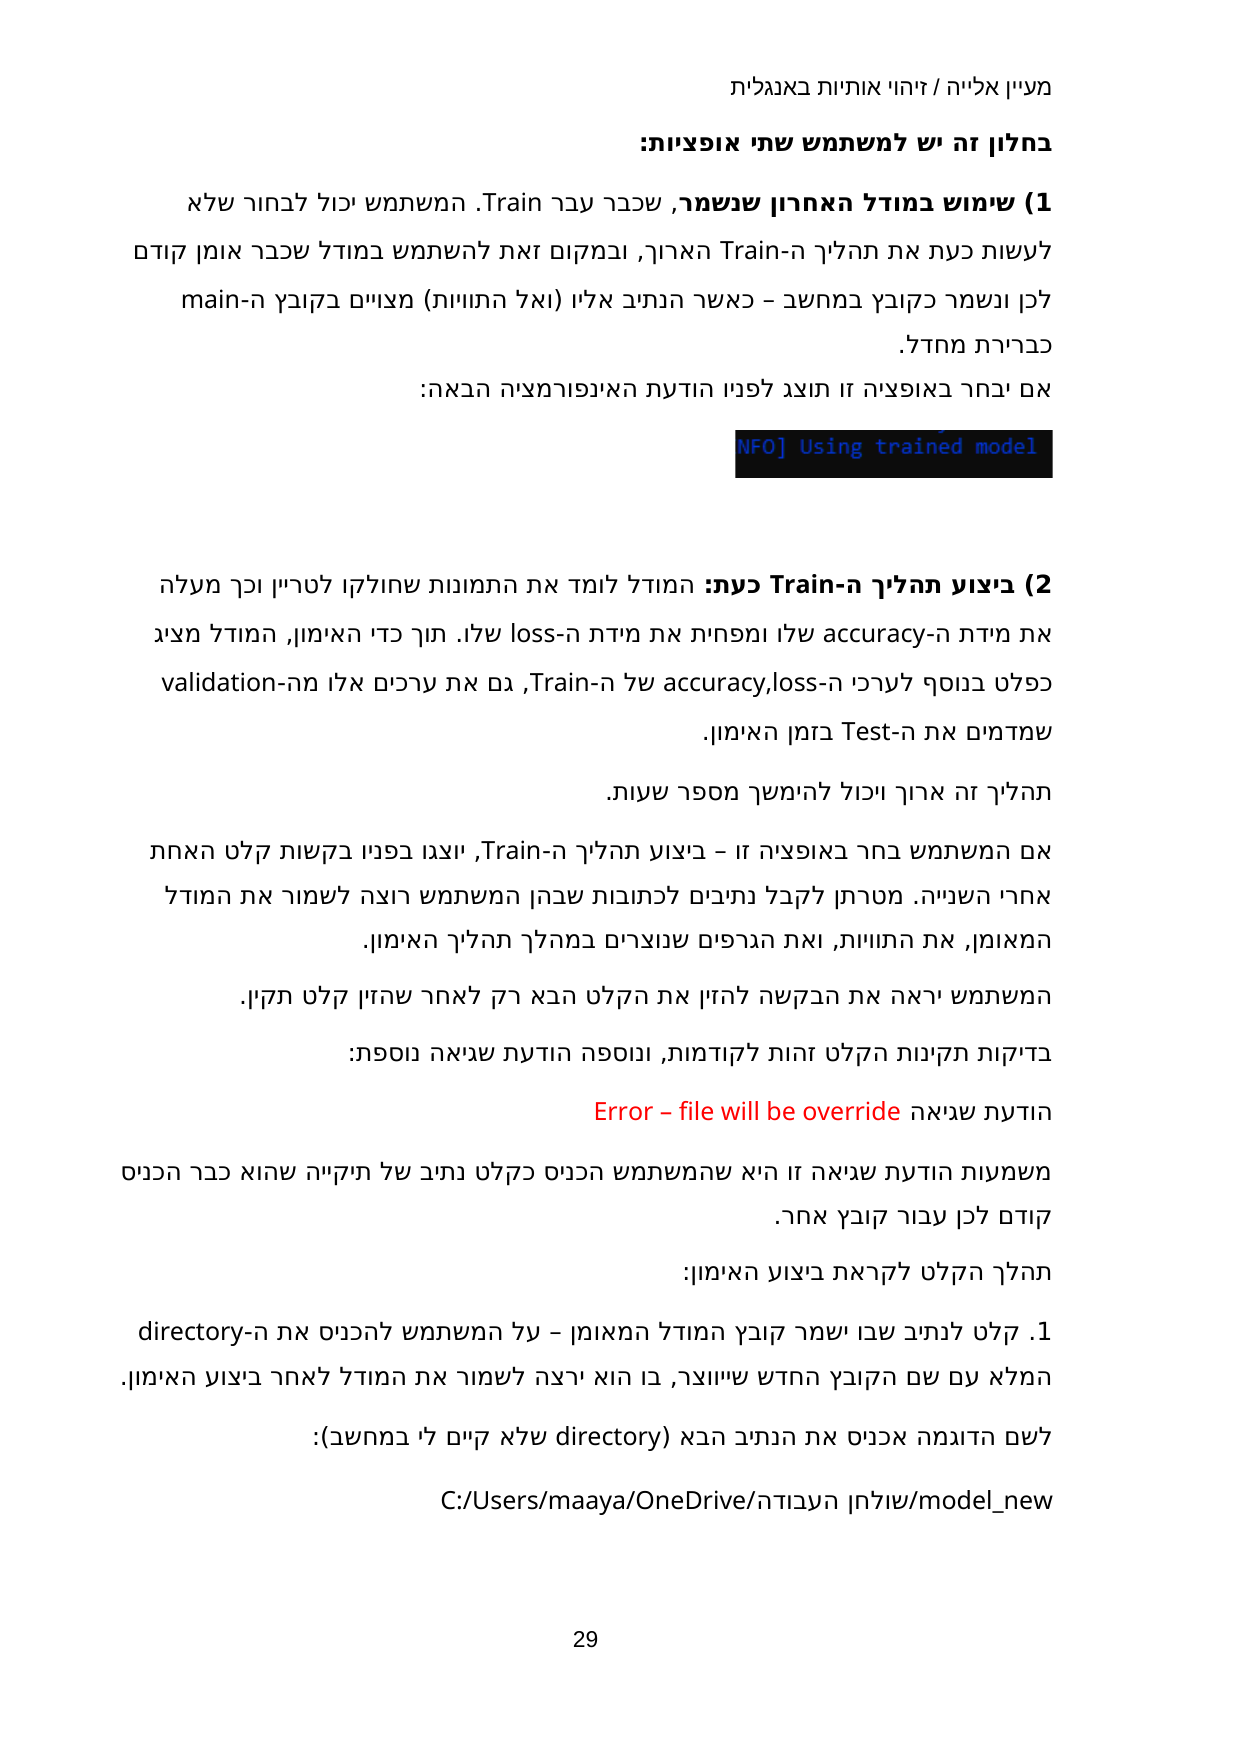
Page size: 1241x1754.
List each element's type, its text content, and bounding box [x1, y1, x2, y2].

text 1. קלט לנתיב שבו ישמר קובץ המודל המאומן – על המשתמש להכניס את ה-directory המלא עם שם הקובץ החדש שייווצר, בו הוא ירצה לשמור את המודל לאחר ביצוע האימון. [118, 1314, 1053, 1392]
text בדיקות תקינות הקלט זהות לקודמות, ונוספה הודעת שגיאה נוספת: [118, 1038, 1053, 1067]
text 2) ביצוע תהליך ה-Train כעת: המודל לומד את התמונות שחולקו לטריין וכך מעלה את מידת ה-accuracy שלו ומפחית את מידת ה-loss שלו. תוך כדי האימון, המודל מציג כפלט בנוסף לערכי ה-accuracy,loss של ה-Train, גם את ערכים אלו מה-validation שמדמים את ה-Test בזמן האימון. [118, 567, 1053, 747]
text לשם הדוגמה אכניס את הנתיב הבא (directory שלא קיים לי במחשב): [118, 1419, 1053, 1453]
text המשתמש יראה את הבקשה להזין את הקלט הבא רק לאחר שהזין קלט תקין. [118, 982, 1053, 1011]
text בחלון זה יש למשתמש שתי אופציות: [118, 128, 1053, 157]
text תהליך זה ארוך ויכול להימשך מספר שעות. [118, 777, 1053, 806]
text 1) שימוש במודל האחרון שנשמר, שכבר עבר Train. המשתמש יכול לבחור שלא לעשות כעת את תהליך ה-Train הארוך, ובמקום זאת להשתמש במודל שכבר אומן קודם לכן ונשמר כקובץ במחשב – כאשר הנתיב אליו (ואל התוויות) מצויים בקובץ ה-main כברירת מחדל. אם יבחר באופציה זו תוצג לפניו הודעת האינפורמציה הבאה: [118, 184, 1053, 403]
text אם המשתמש בחר באופציה זו – ביצוע תהליך ה-Train, יוצגו בפניו בקשות קלט האחת אחרי השנייה. מטרתן לקבל נתיבים לכתובות שבהן המשתמש רוצה לשמור את המודל המאומן, את התוויות, ואת הגרפים שנוצרים במהלך תהליך האימון. [118, 833, 1053, 954]
text תהלך הקלט לקראת ביצוע האימון: [118, 1258, 1053, 1287]
picture [735, 430, 1053, 478]
text הודעת שגיאה Error – file will be override [118, 1094, 1053, 1128]
text C:/Users/maaya/OneDrive/שולחן העבודה/model_new [118, 1482, 1053, 1516]
text משמעות הודעת שגיאה זו היא שהמשתמש הכניס כקלט נתיב של תיקייה שהוא כבר הכניס קודם לכן עבור קובץ אחר. [118, 1158, 1053, 1231]
